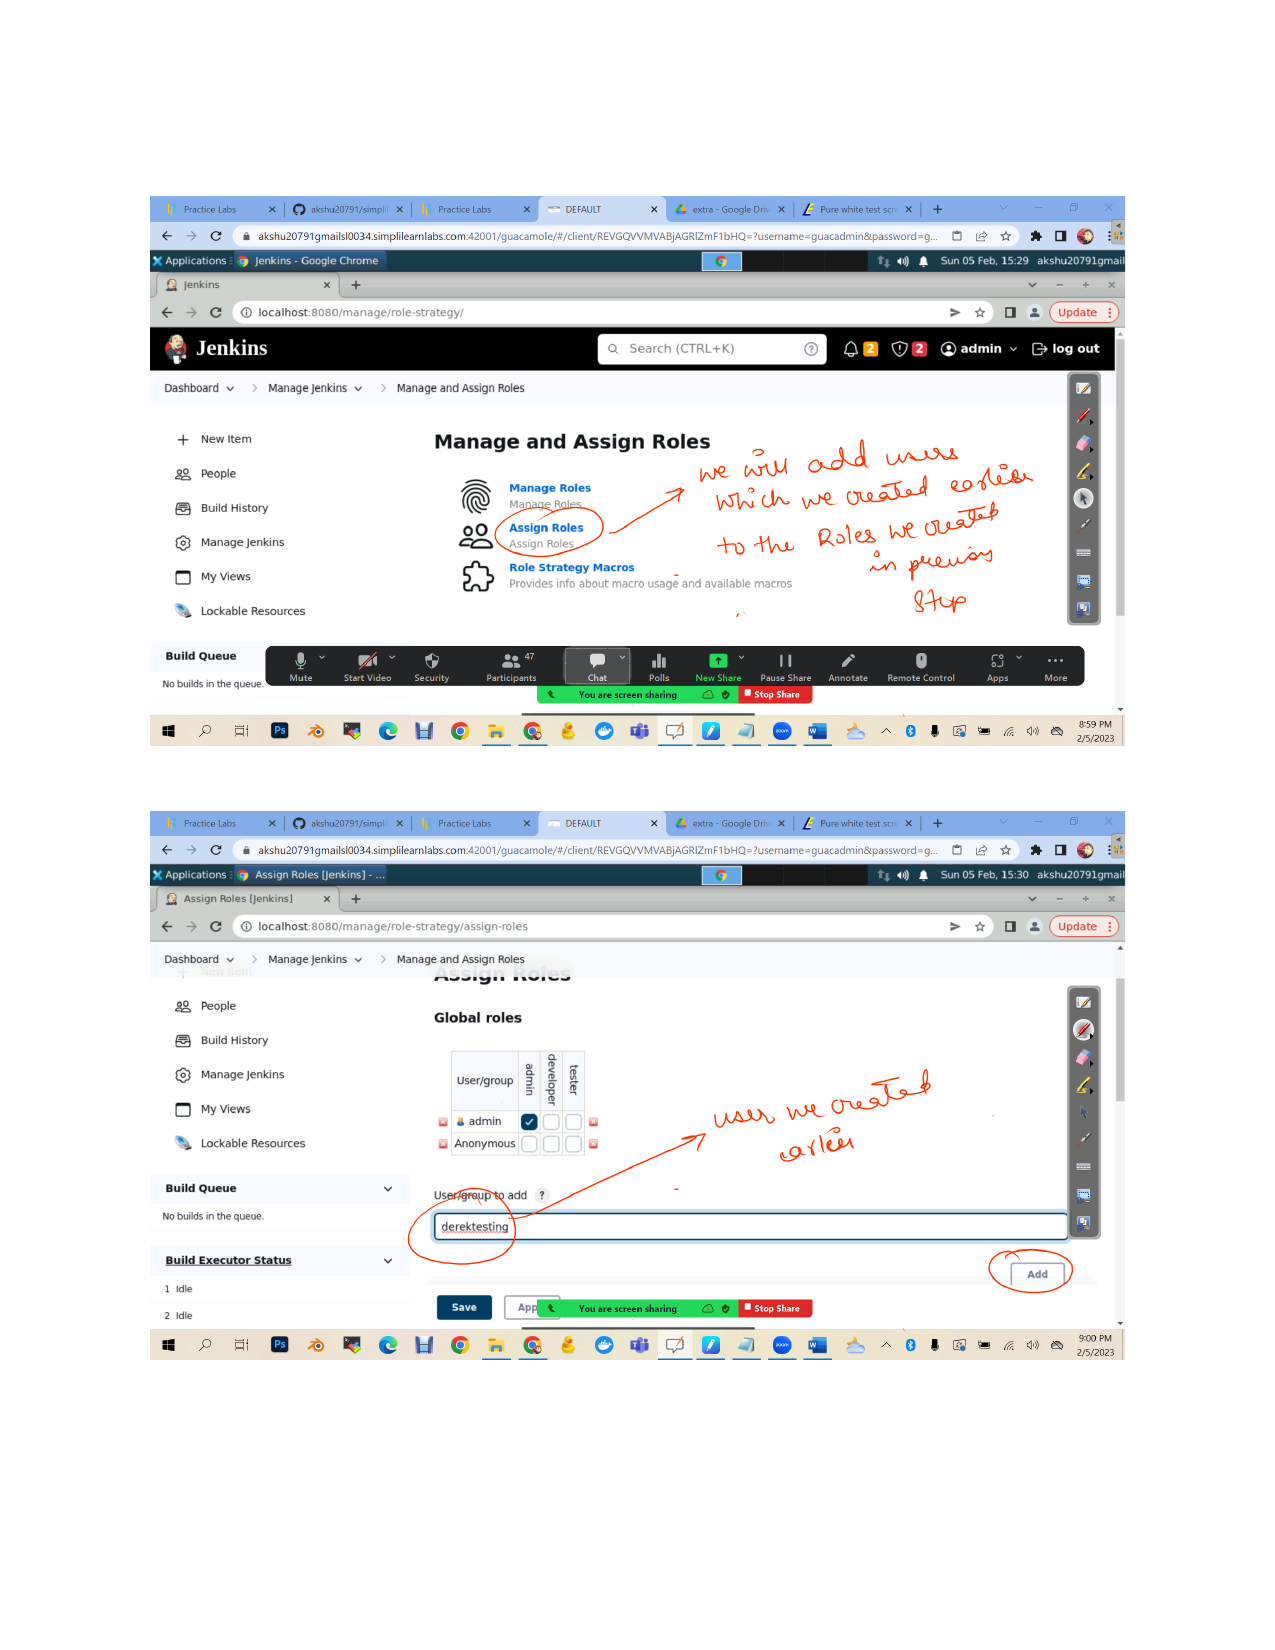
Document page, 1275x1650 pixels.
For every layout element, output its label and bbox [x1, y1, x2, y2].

picture [150, 196, 1125, 746]
picture [150, 811, 1125, 1360]
